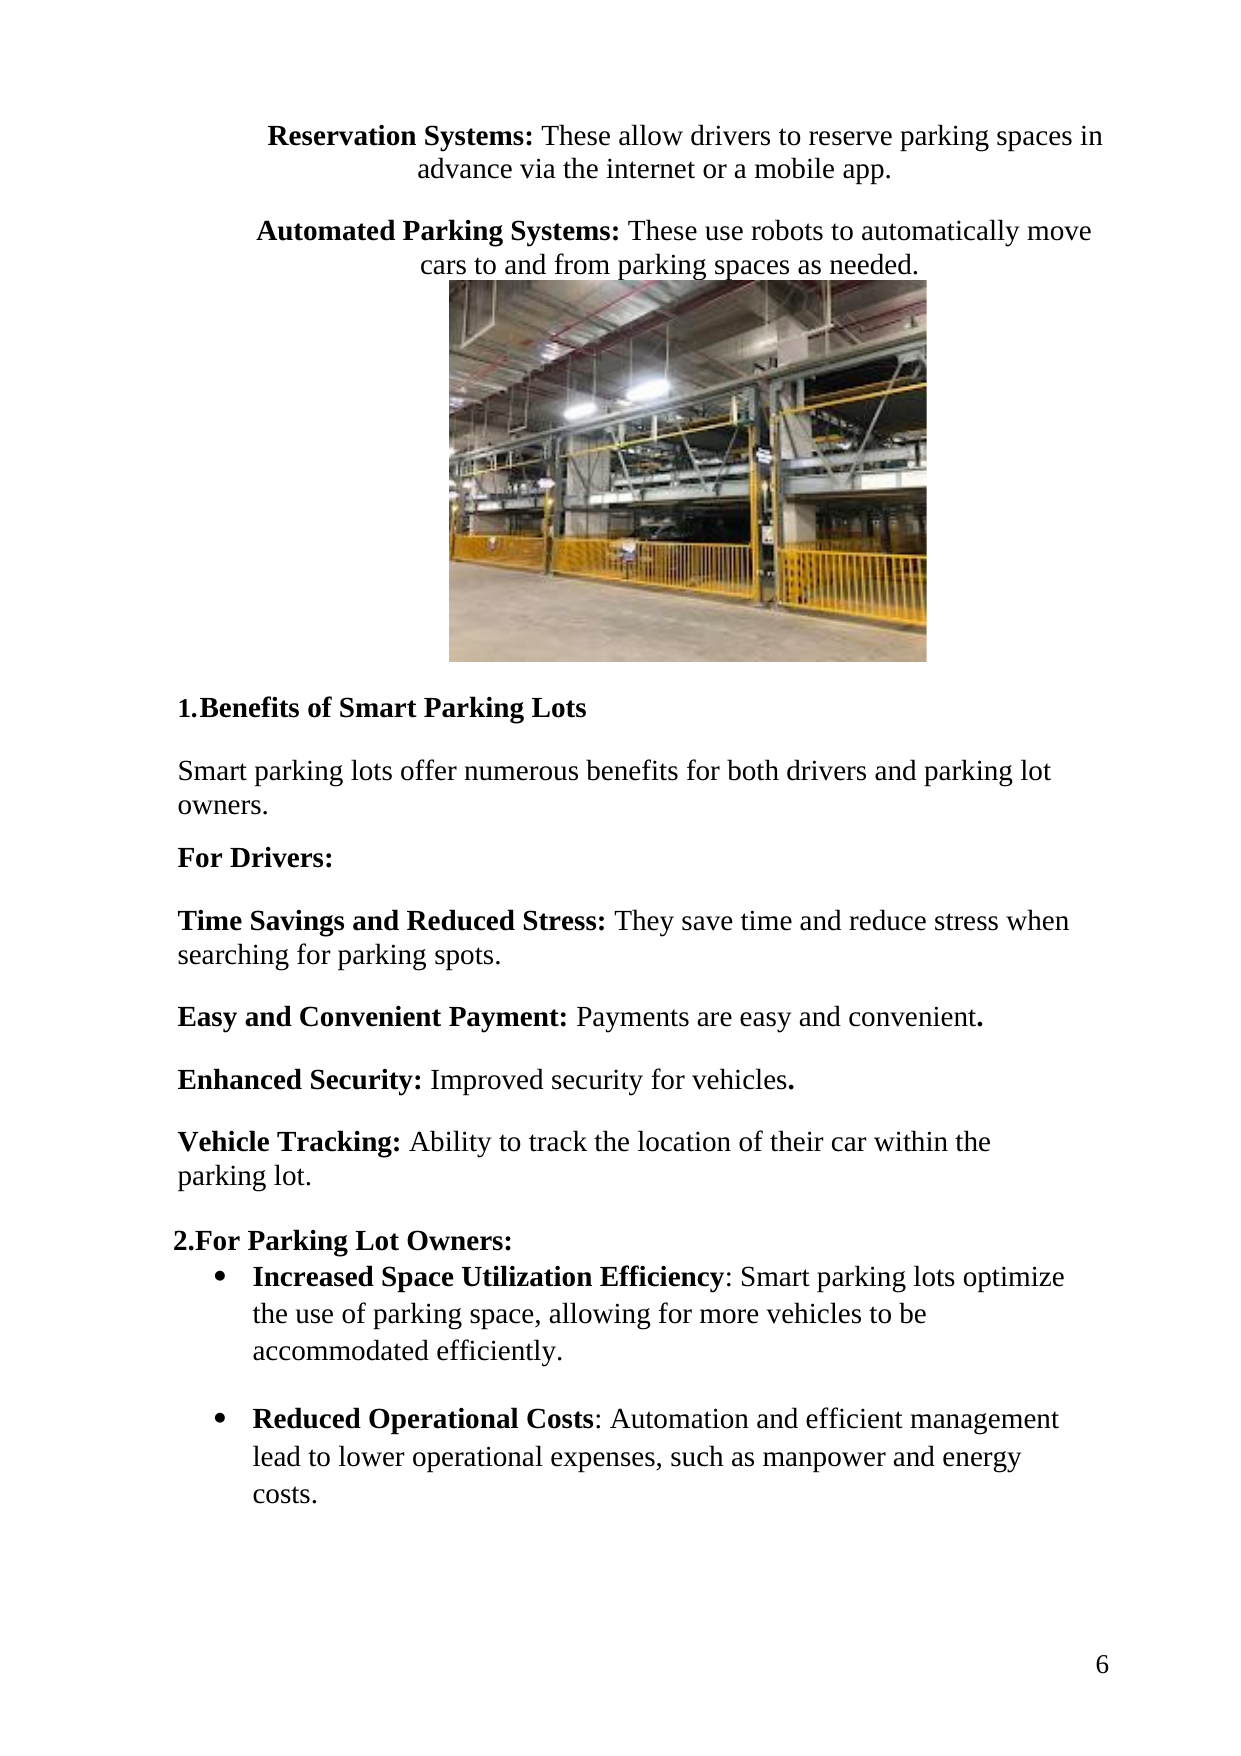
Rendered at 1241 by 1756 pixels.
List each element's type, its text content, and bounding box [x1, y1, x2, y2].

text Reservation Systems: These allow drivers to reserve parking spaces in advance via the internet or a mobile app. [267, 118, 1108, 185]
subtitle Increased Space Utilization Efficiency: Smart parking lots optimize the use of parking space, allowing for more vehicles to be accommodated efficiently. [215, 1259, 1091, 1367]
list Benefits of Smart Parking Lots [177, 691, 1240, 724]
subtitle Vehicle Tracking: Ability to track the location of their car within the parking lot. [177, 1124, 1034, 1191]
picture [449, 280, 927, 662]
text 2.For Parking Lot Owners: [56, 1223, 1240, 1256]
subtitle Smart parking lots offer numerous benefits for both drivers and parking lot owners. [177, 753, 1123, 820]
list Reduced Operational Costs: Automation and efficient management lead to lower operational expenses, such as manpower and energy costs. [215, 1401, 1090, 1509]
subtitle Time Savings and Reduced Stress: They save time and reduce stress when searching for parking spots. [177, 903, 1098, 970]
subtitle Automated Parking Systems: These use robots to automatically move cars to and from parking spaces as needed. [256, 213, 1119, 281]
text Easy and Convenient Payment: Payments are easy and convenient. Enhanced Security: Improved security for vehicles. [177, 999, 1011, 1095]
text For Drivers: [177, 841, 1240, 874]
